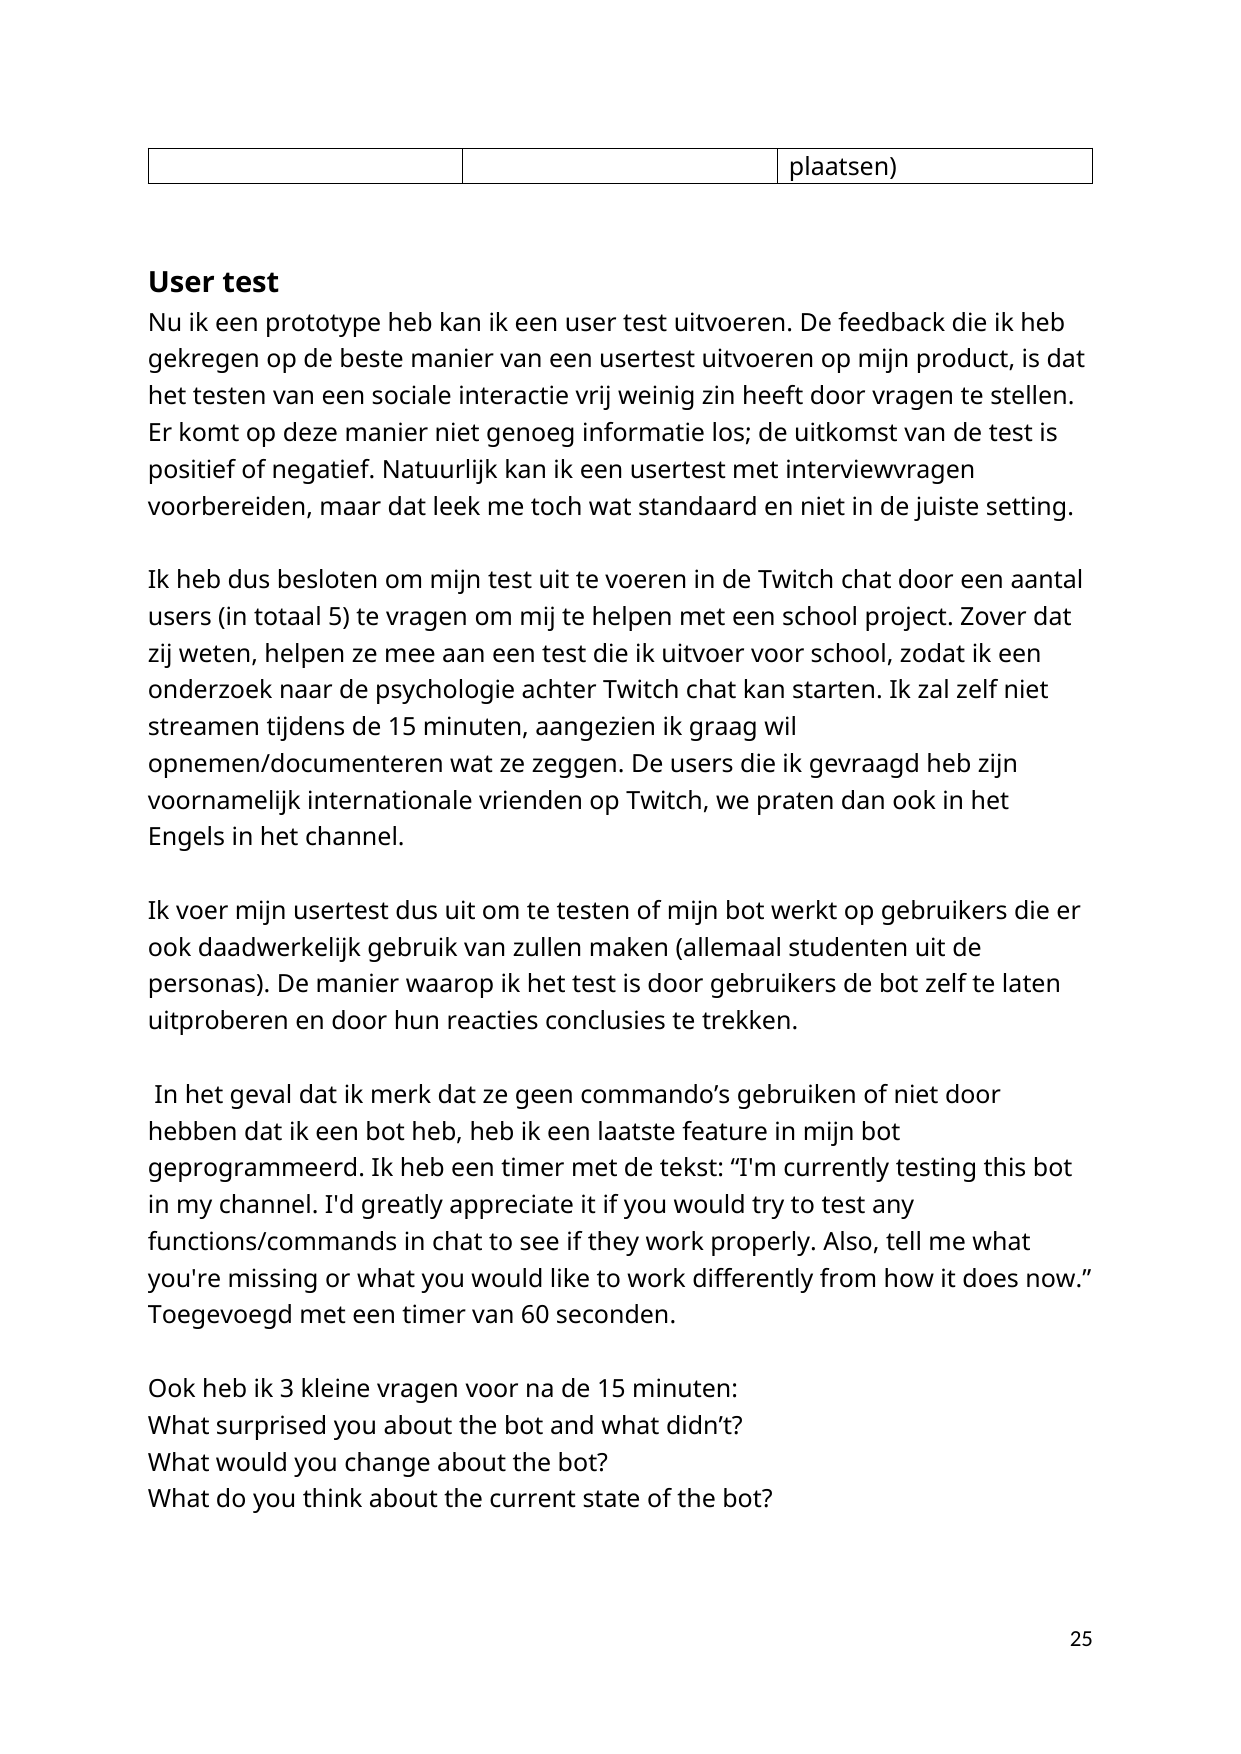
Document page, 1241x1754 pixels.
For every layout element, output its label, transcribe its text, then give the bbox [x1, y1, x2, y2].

text What surprised you about the bot and what didn’t? [148, 1407, 1093, 1441]
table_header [463, 149, 777, 183]
text In het geval dat ik merk dat ze geen commando’s gebruiken of niet door hebben dat ik een bot heb, heb ik een laatste feature in mijn bot geprogrammeerd. Ik heb een timer met de tekst: “I'm currently testing this bot in my channel. I'd greatly appreciate it if you would try to test any functions/commands in chat to see if they work properly. Also, tell me what you're missing or what you would like to work differently from how it does now.” Toegevoegd met een timer van 60 seconden. [148, 1076, 1093, 1331]
text Ook heb ik 3 kleine vragen voor na de 15 minuten: [148, 1371, 1093, 1405]
text Ik voer mijn usertest dus uit om te testen of mijn bot werkt op gebruikers die er ook daadwerkelijk gebruik van zullen maken (allemaal studenten uit de personas). De manier waarop ik het test is door gebruikers de bot zelf te laten uitproberen en door hun reacties conclusies te trekken. [148, 893, 1093, 1037]
text Ik heb dus besloten om mijn test uit te voeren in de Twitch chat door een aantal users (in totaal 5) te vragen om mij te helpen met een school project. Zover dat zij weten, helpen ze mee aan een test die ik uitvoer voor school, zodat ik een onderzoek naar de psychologie achter Twitch chat kan starten. Ik zal zelf niet streamen tijdens de 15 minuten, aangezien ik graag wil opnemen/documenteren wat ze zeggen. De users die ik gevraagd heb zijn voornamelijk internationale vrienden op Twitch, we praten dan ook in het Engels in het channel. [148, 562, 1093, 853]
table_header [778, 149, 1092, 183]
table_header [149, 149, 462, 183]
text What do you think about the current state of the bot? [148, 1481, 1093, 1515]
text User test [148, 261, 1093, 301]
text Nu ik een prototype heb kan ik een user test uitvoeren. De feedback die ik heb gekregen op de beste manier van een usertest uitvoeren op mijn product, is dat het testen van een sociale interactie vrij weinig zin heeft door vragen te stellen. Er komt op deze manier niet genoeg informatie los; de uitkomst van de test is positief of negatief. Natuurlijk kan ik een usertest met interviewvragen voorbereiden, maar dat leek me toch wat standaard en niet in de juiste setting. [148, 304, 1093, 522]
text What would you change about the bot? [148, 1444, 1093, 1478]
